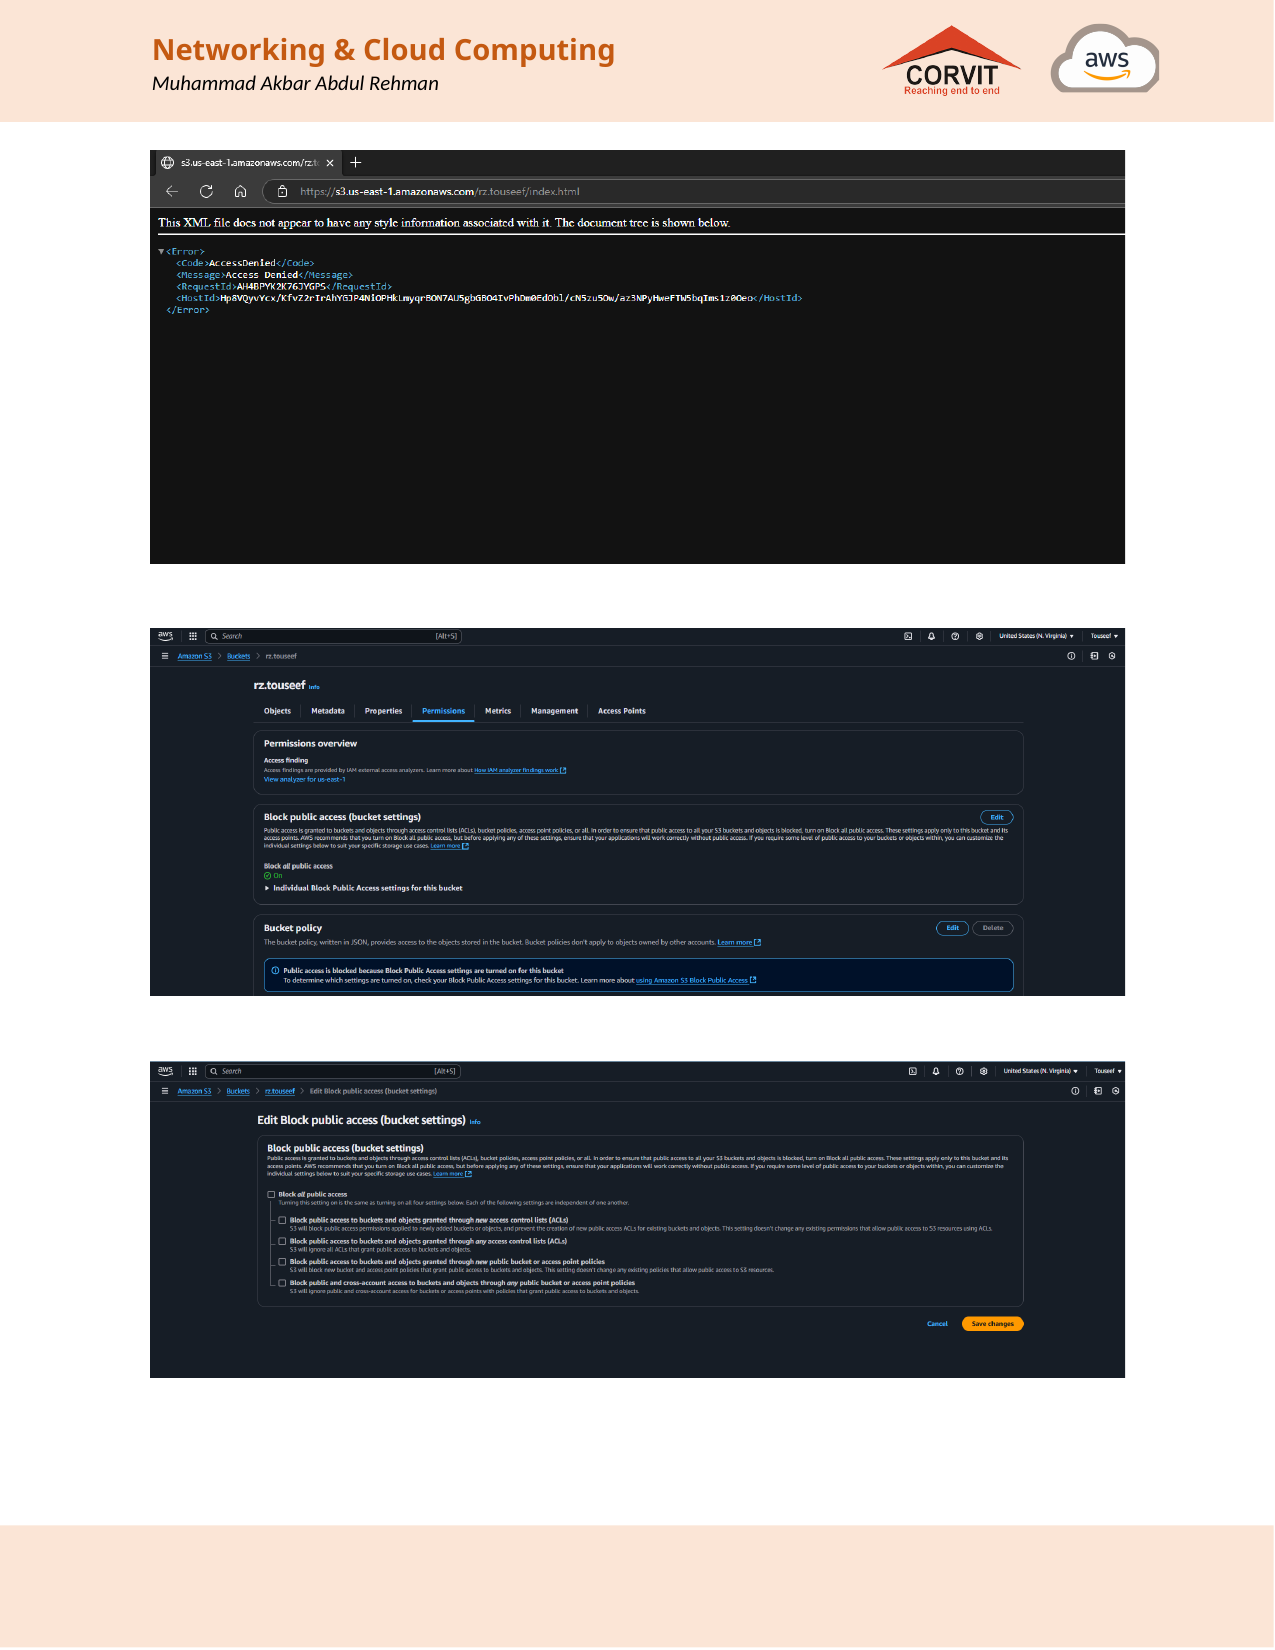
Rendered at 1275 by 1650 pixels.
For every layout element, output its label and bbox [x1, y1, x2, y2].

picture [150, 628, 1125, 996]
picture [1050, 23, 1164, 97]
picture [150, 150, 1125, 564]
picture [150, 1061, 1125, 1378]
picture [882, 25, 1022, 96]
